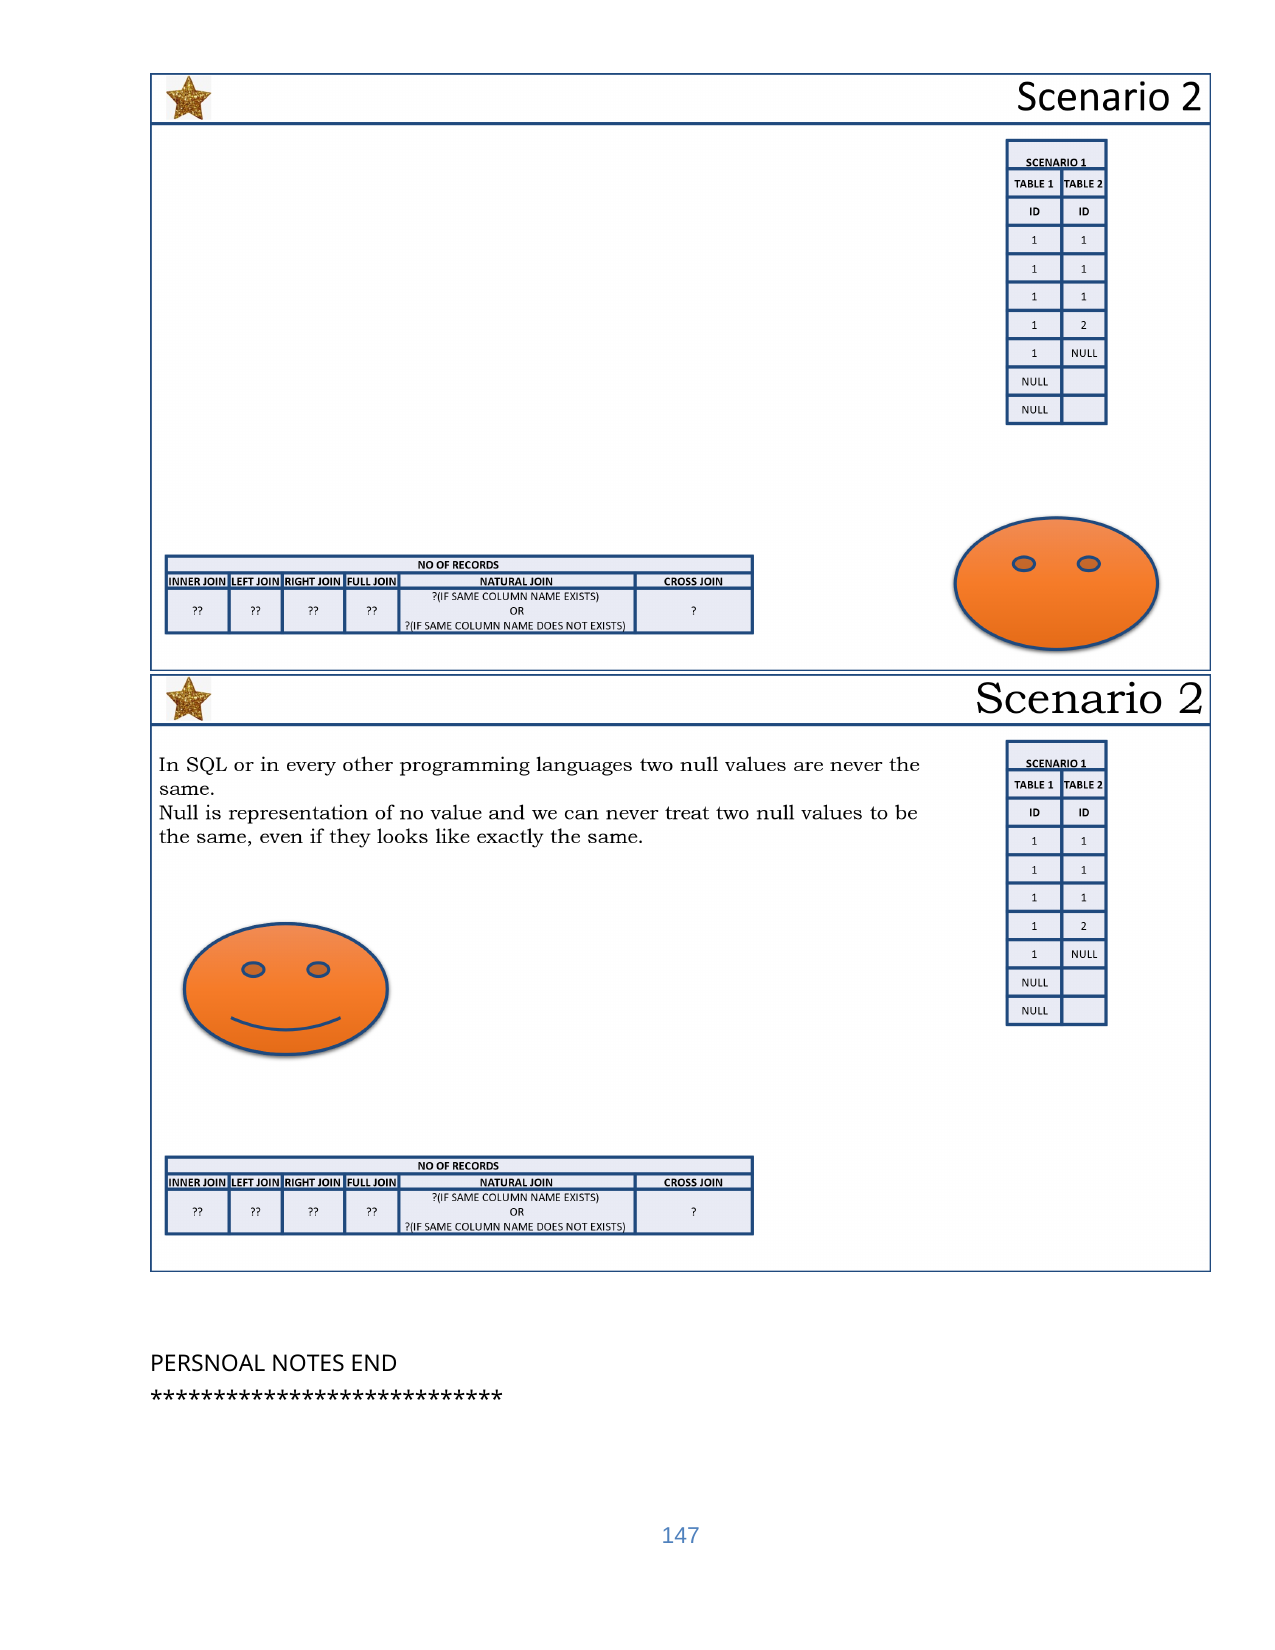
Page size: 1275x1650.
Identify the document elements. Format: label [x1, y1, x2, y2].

picture [150, 73, 1211, 671]
picture [150, 674, 1211, 1272]
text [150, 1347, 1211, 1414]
